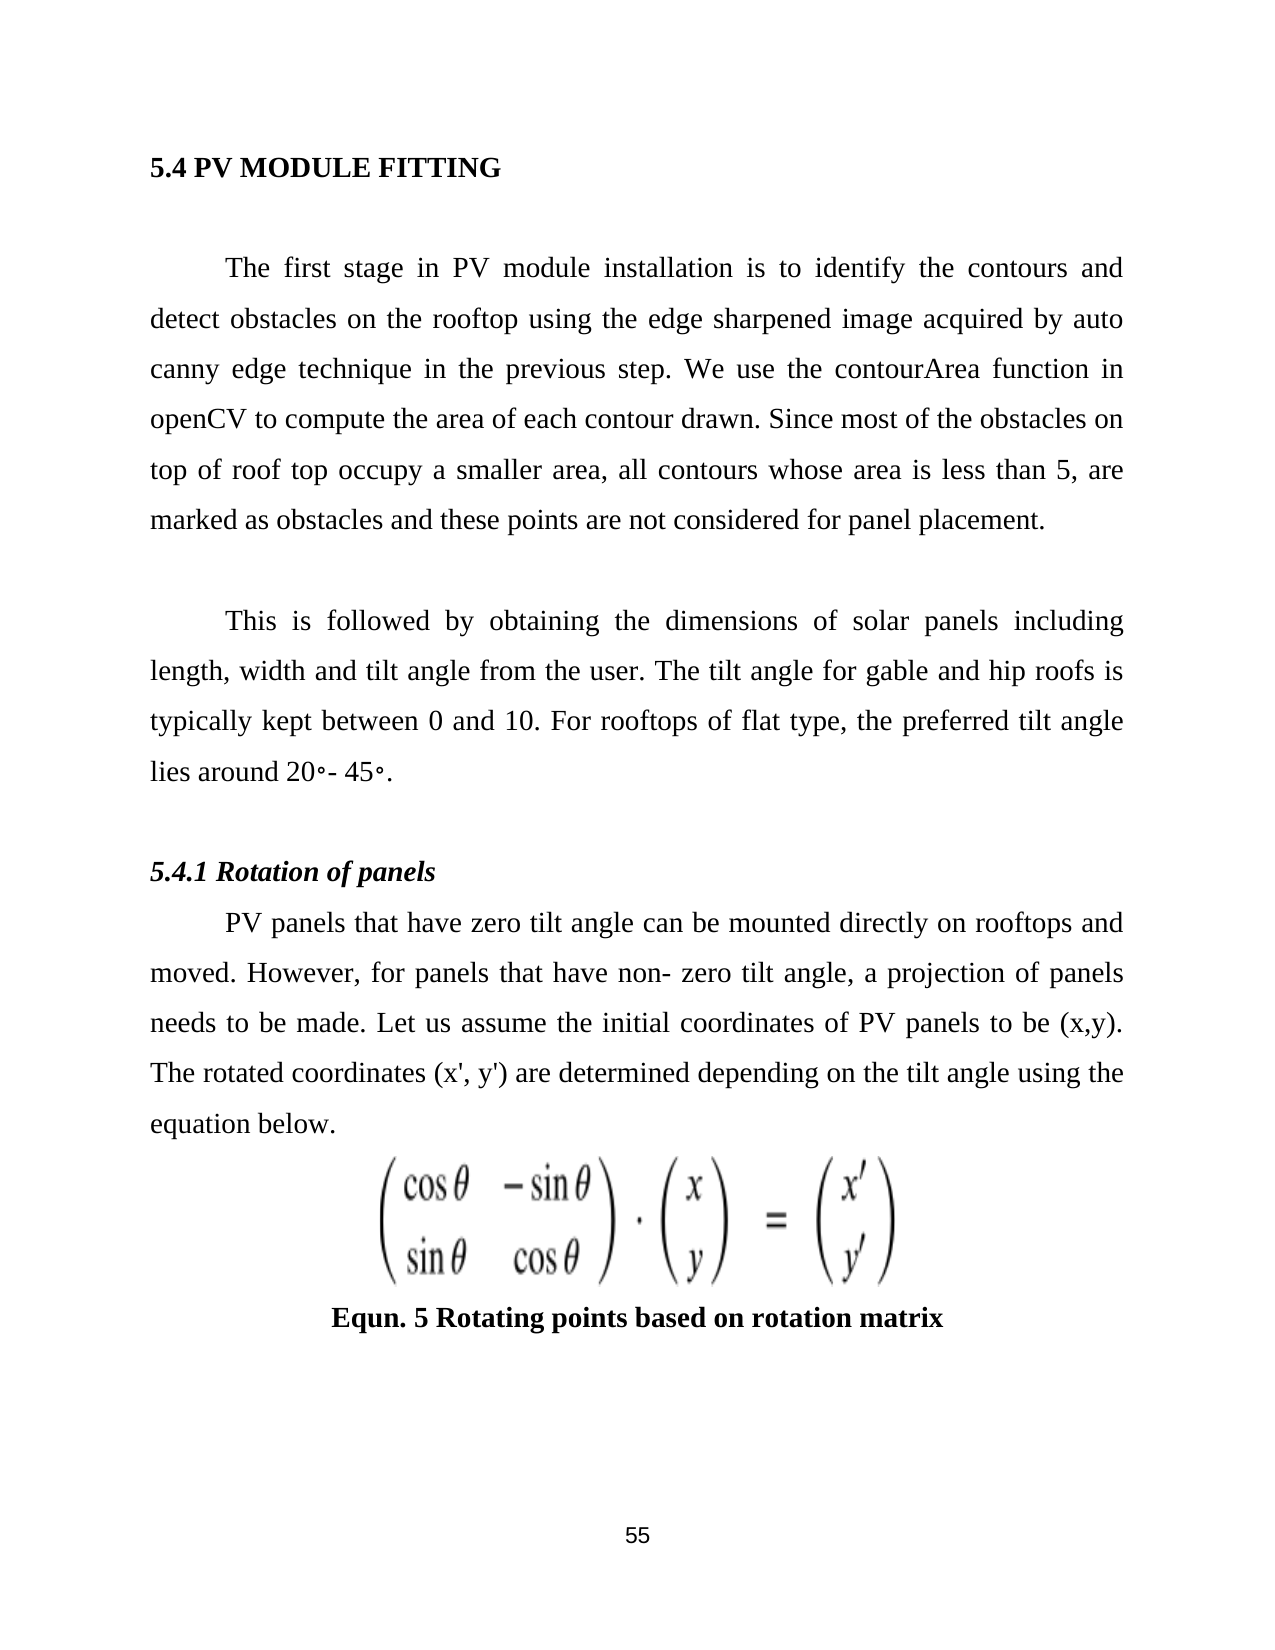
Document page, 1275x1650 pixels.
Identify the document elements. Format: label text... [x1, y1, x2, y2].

picture [379, 1156, 896, 1287]
text This is followed by obtaining the dimensions of solar panels including length, width and tilt angle from the user. The tilt angle for gable and hip roofs is typically kept between 0 and 10. For rooftops of flat type, the preferred tilt angle lies around 20- 45. [150, 603, 1125, 787]
text 5.4 PV MODULE FITTING [150, 150, 1125, 183]
text Equn. 5 Rotating points based on rotation matrix [150, 1300, 1125, 1333]
text PV panels that have zero tilt angle can be mounted directly on rooftops and moved. However, for panels that have non- zero tilt angle, a projection of panels needs to be made. Let us assume the initial coordinates of PV panels to be (x,y). The rotated coordinates (x', y') are determined depending on the tilt angle using the equation below. [150, 905, 1125, 1139]
text The first stage in PV module installation is to identify the contours and detect obstacles on the rooftop using the edge sharpened image acquired by auto canny edge technique in the previous step. We use the contourArea function in openCV to compute the area of each contour drawn. Since most of the obstacles on top of roof top occupy a smaller area, all contours whose area is less than 5, are marked as obstacles and these points are not considered for panel placement. [150, 251, 1125, 536]
text 5.4.1 Rotation of panels [150, 854, 1125, 888]
